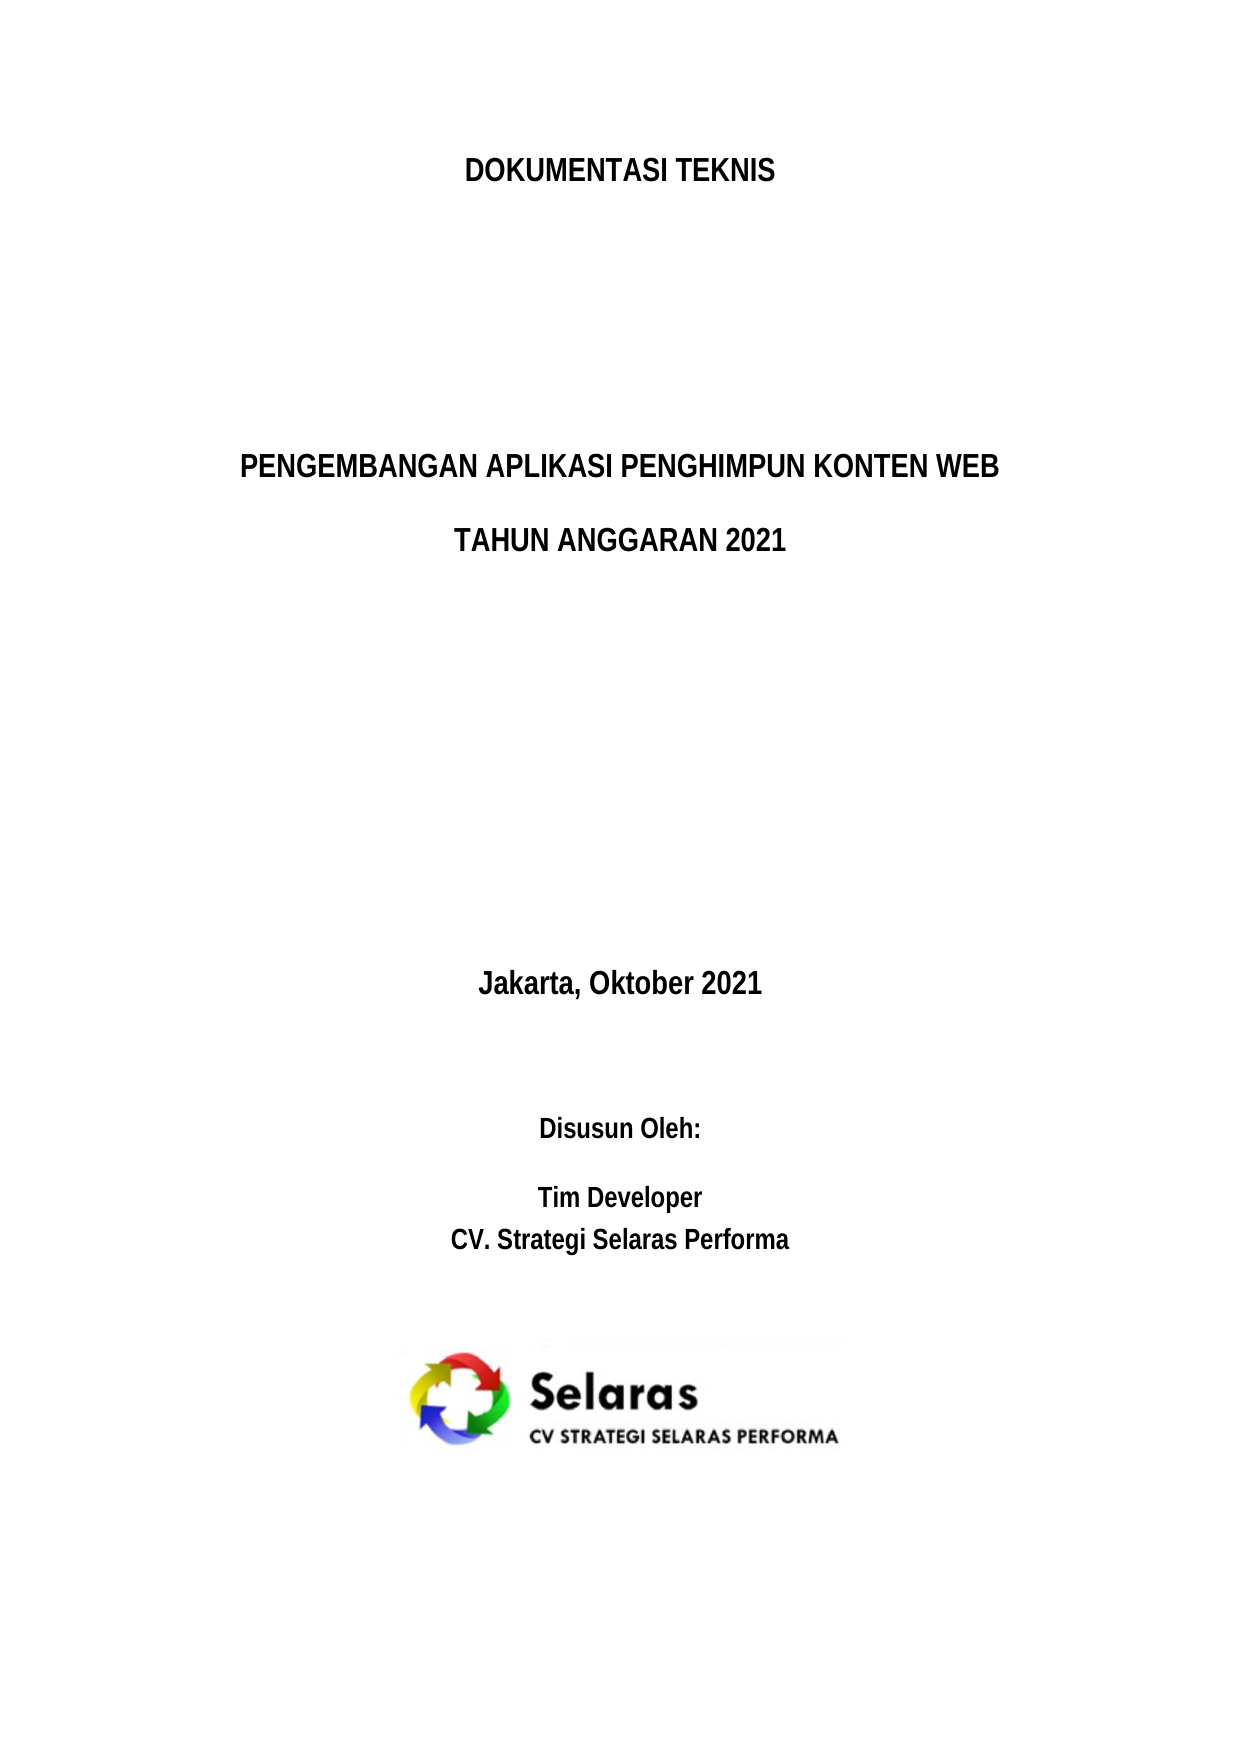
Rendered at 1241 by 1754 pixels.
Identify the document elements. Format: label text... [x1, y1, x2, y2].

text Jakarta, Oktober 2021 [150, 963, 1090, 1002]
text PENGEMBANGAN APLIKASI PENGHIMPUN KONTEN WEB [150, 446, 1090, 484]
table_header Disusun Oleh: [407, 1111, 834, 1180]
table_cell Tim Developer CV. Strategi Selaras Performa [407, 1180, 834, 1263]
picture [397, 1337, 843, 1450]
text TAHUN ANGGARAN 2021 [150, 520, 1090, 558]
text DOKUMENTASI TEKNIS [150, 150, 1090, 188]
